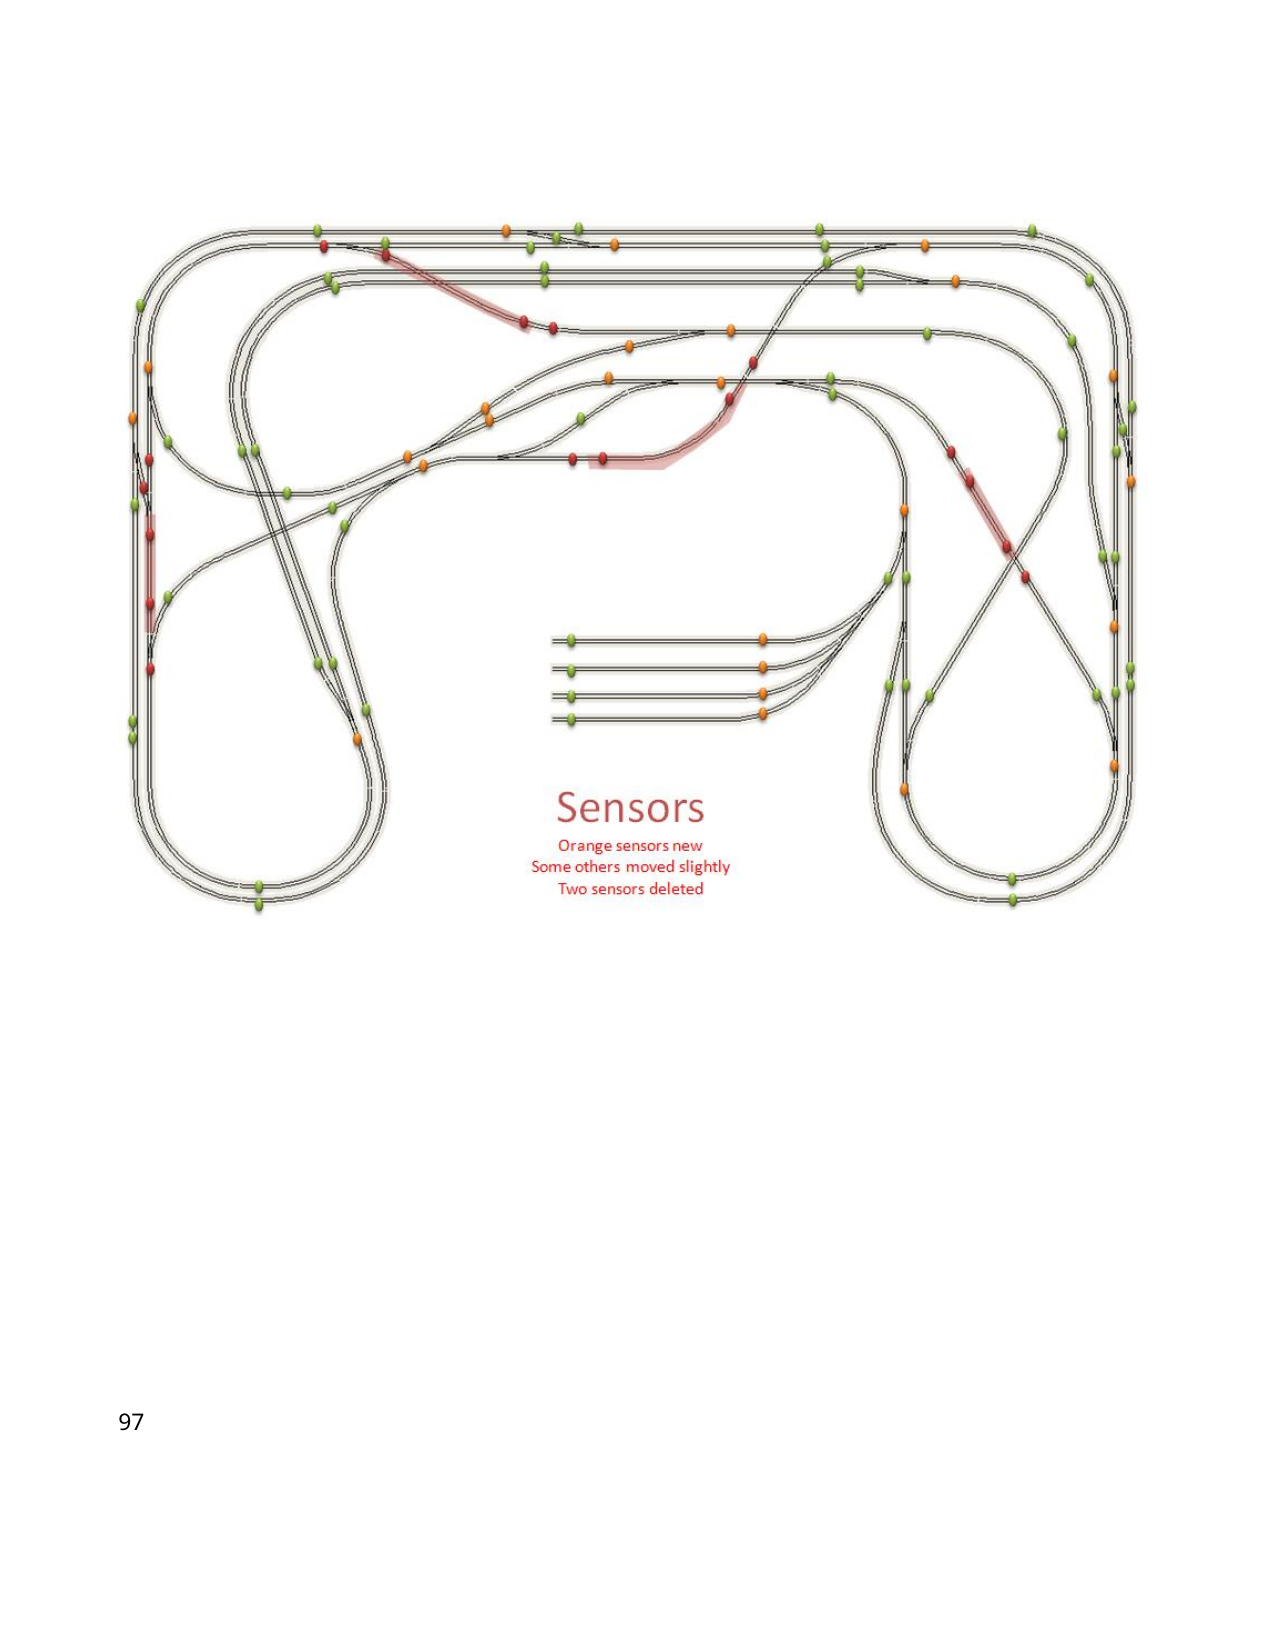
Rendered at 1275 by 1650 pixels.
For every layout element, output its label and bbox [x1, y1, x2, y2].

picture [118, 218, 1157, 922]
